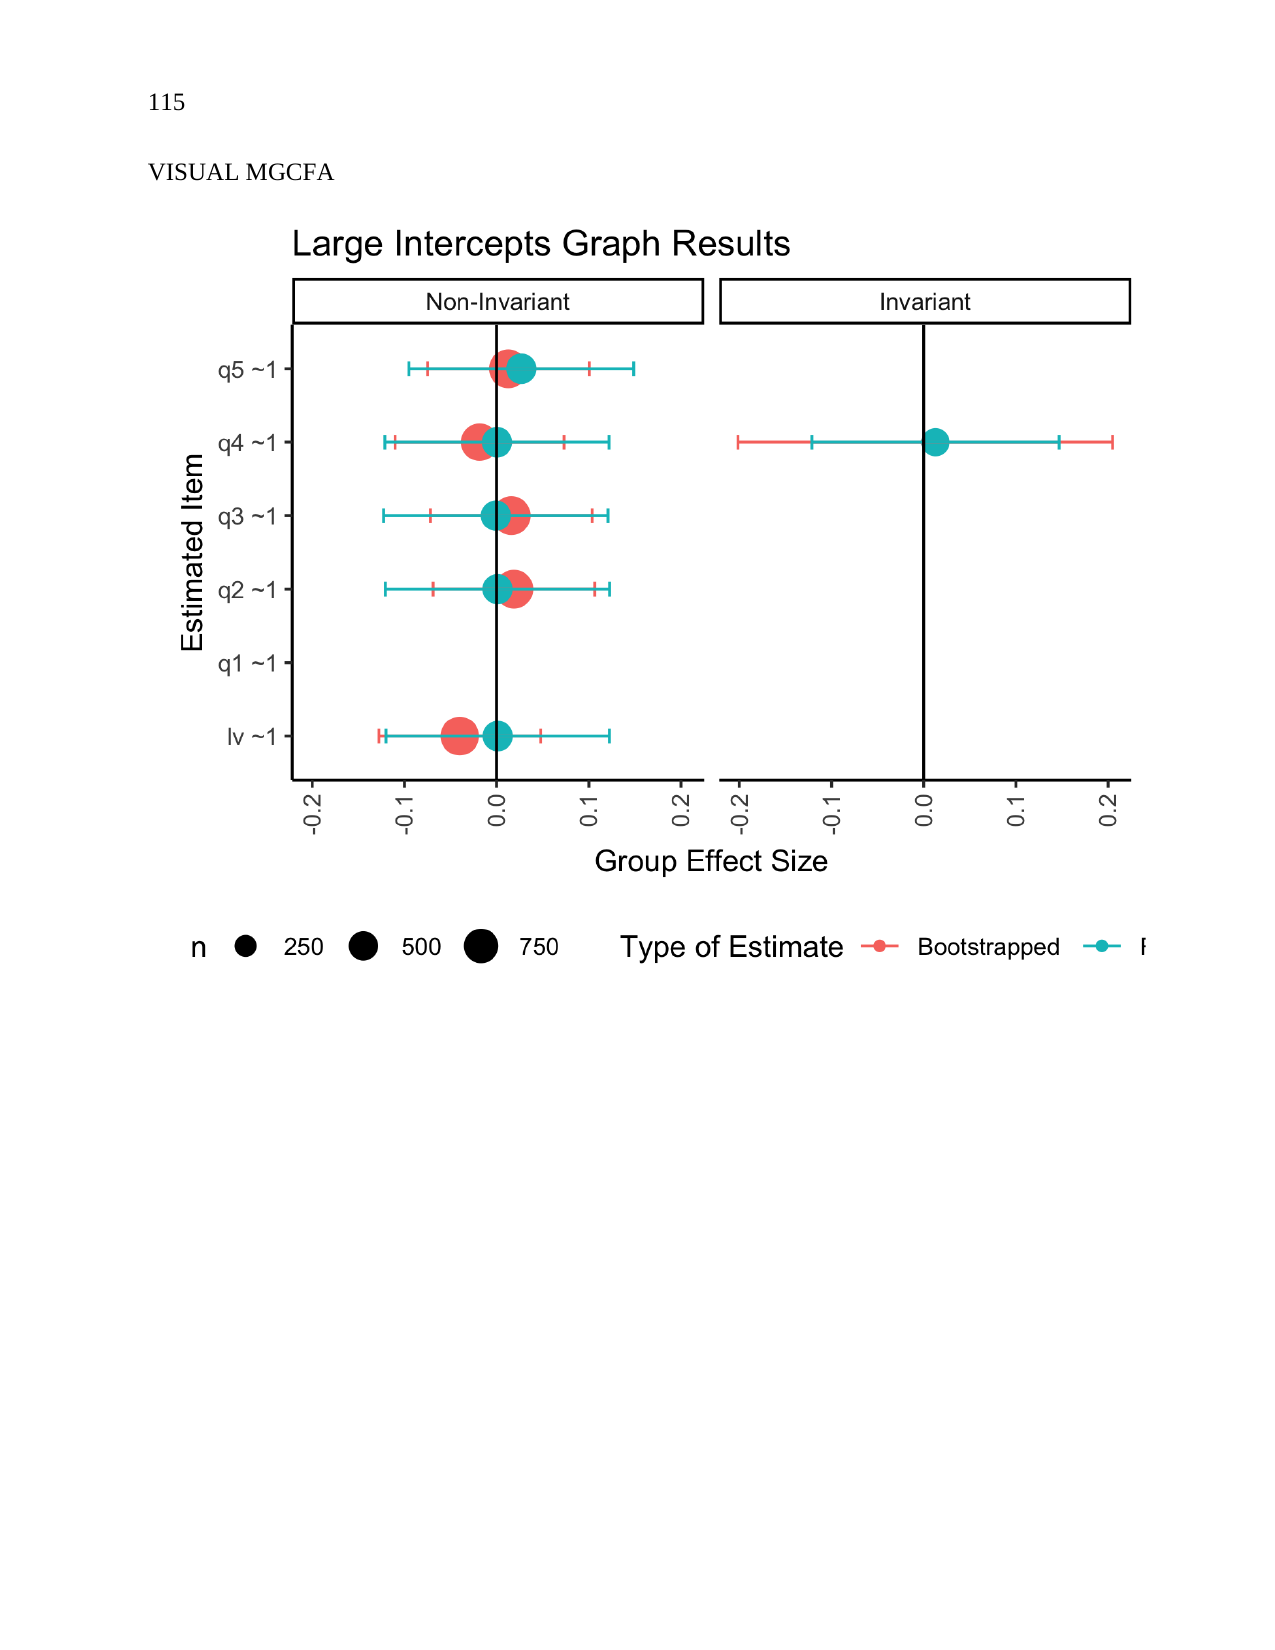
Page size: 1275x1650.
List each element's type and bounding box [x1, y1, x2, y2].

picture [166, 215, 1146, 999]
